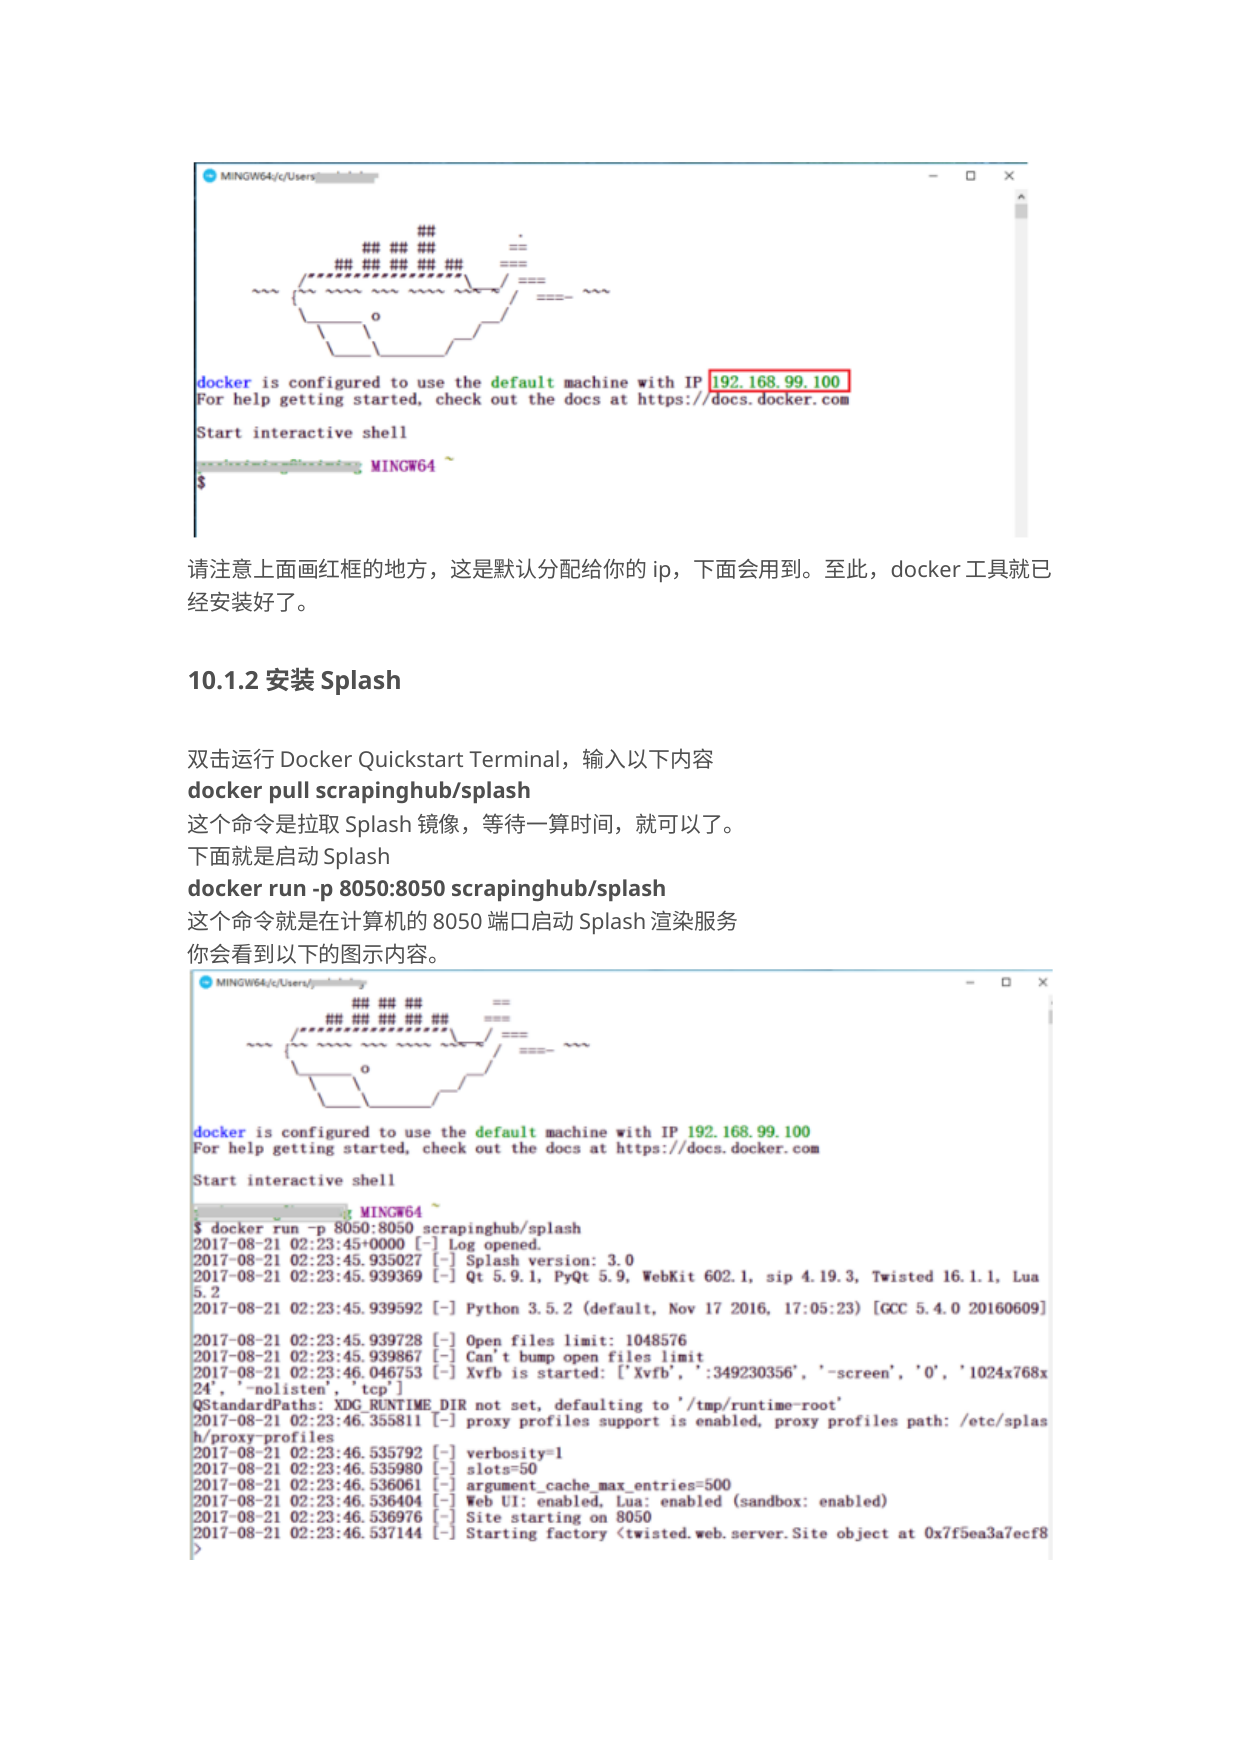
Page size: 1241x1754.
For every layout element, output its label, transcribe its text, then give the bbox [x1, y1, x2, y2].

picture [187, 162, 1053, 539]
text 双击运行Docker Quickstart Terminal，输入以下内容 docker pull scrapinghub/splash 这个命令是拉取Splash镜像，等待一算时间，就可以了。 [187, 741, 1053, 839]
text 请注意上面画红框的地方，这是默认分配给你的ip，下面会用到。至此，docker工具就已经安装好了。 [187, 539, 1053, 617]
subtitle 10.1.2 安装Splash [187, 646, 1053, 711]
text 下面就是启动Splash docker run -p 8050:8050 scrapinghub/splash 这个命令就是在计算机的8050端口启动Splash渲染服务 你会看到以下的图示内容。 [187, 839, 1053, 968]
picture [187, 968, 1053, 1560]
